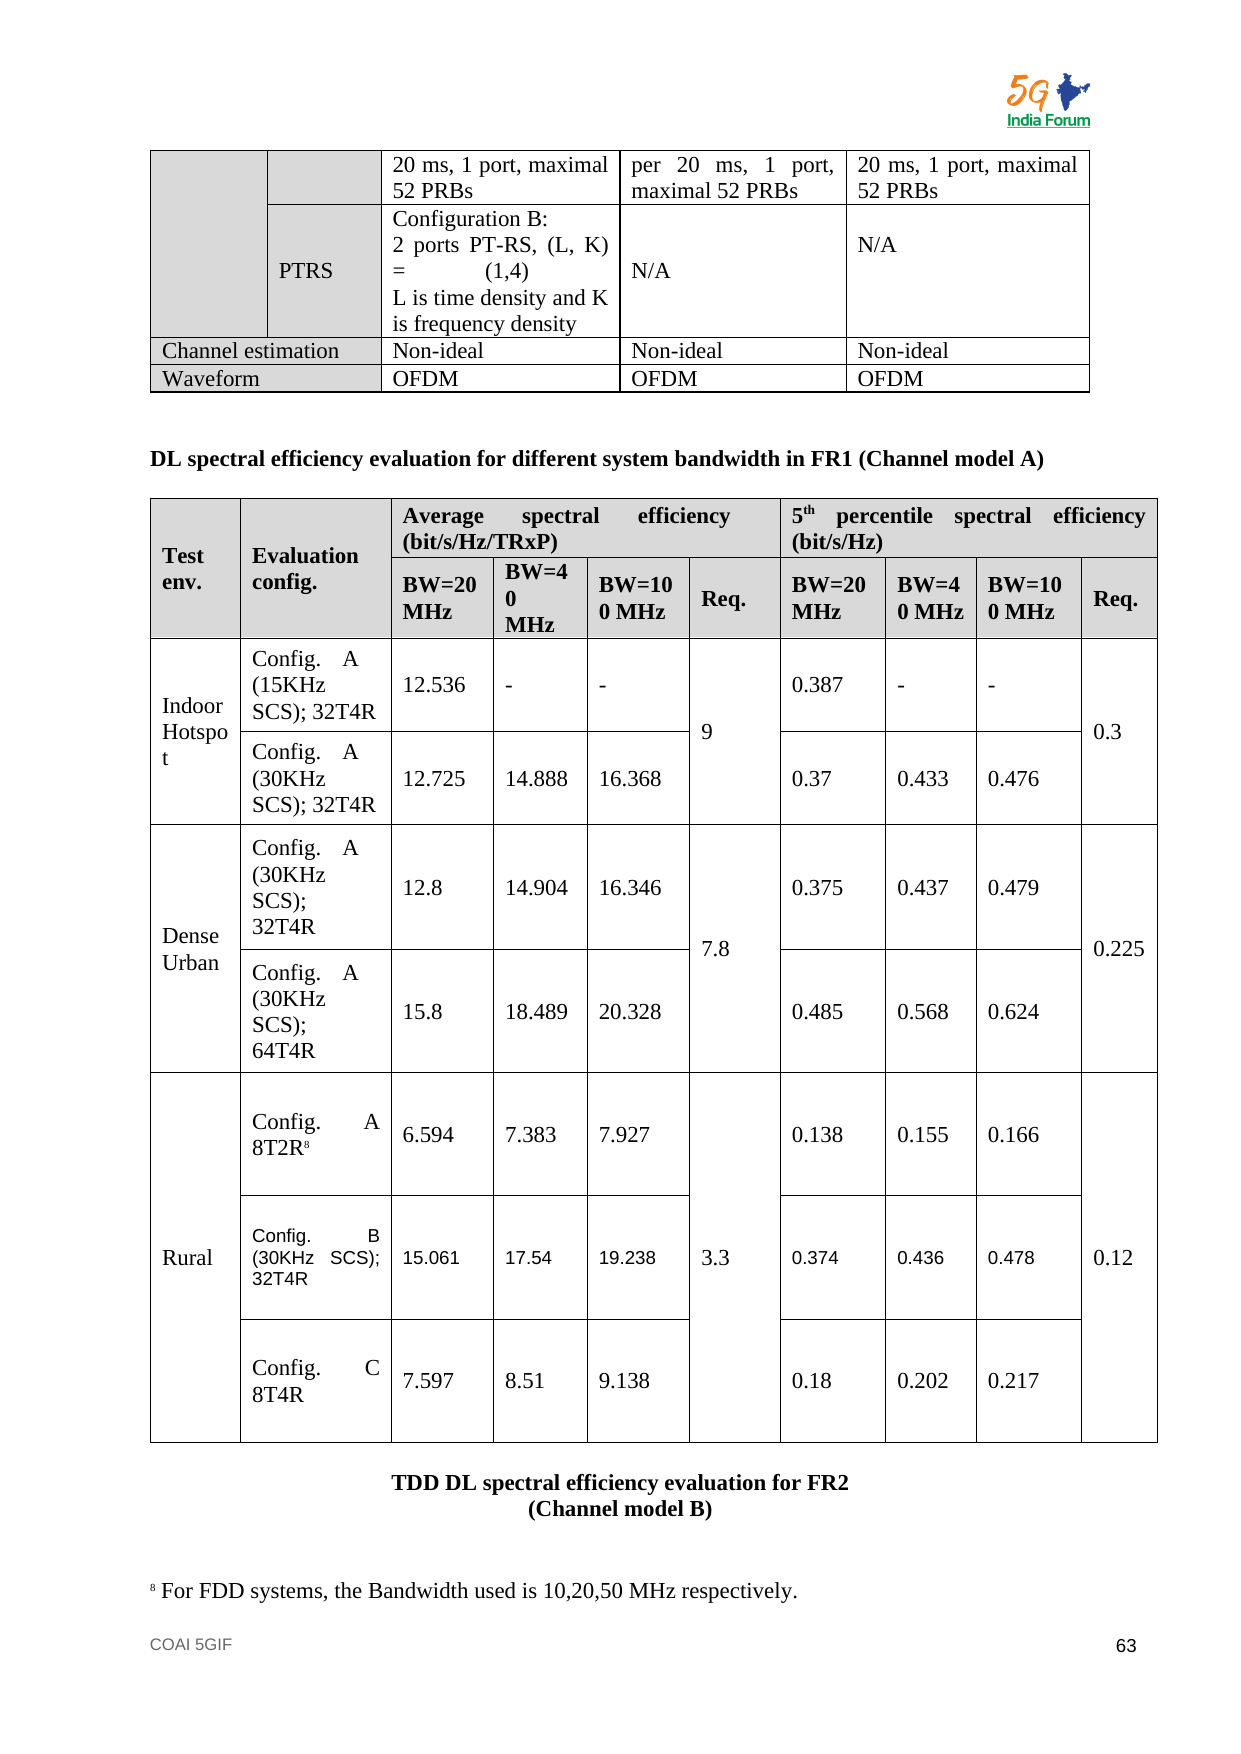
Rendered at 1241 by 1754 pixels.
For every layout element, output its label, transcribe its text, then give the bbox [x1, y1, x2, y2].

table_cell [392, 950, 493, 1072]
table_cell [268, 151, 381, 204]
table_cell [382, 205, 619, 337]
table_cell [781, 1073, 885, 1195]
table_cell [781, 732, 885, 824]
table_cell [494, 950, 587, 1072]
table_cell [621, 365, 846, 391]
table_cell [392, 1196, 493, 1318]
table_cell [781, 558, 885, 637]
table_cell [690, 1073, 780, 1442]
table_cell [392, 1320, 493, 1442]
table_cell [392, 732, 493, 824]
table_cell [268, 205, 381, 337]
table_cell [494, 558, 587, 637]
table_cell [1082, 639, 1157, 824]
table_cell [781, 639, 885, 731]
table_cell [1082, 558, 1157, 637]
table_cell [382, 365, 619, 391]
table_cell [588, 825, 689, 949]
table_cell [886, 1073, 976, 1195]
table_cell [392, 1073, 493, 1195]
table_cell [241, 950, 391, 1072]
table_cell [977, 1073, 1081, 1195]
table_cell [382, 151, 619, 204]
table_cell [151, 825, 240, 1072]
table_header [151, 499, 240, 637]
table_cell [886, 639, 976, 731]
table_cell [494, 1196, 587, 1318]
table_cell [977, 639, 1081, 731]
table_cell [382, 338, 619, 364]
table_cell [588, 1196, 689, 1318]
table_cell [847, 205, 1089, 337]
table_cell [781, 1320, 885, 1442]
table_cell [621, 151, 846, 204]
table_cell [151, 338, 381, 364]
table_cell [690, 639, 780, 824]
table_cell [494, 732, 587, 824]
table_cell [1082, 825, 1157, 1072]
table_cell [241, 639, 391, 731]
text DL spectral efficiency evaluation for different system bandwidth in FR1 (Channel model A) [150, 445, 1090, 471]
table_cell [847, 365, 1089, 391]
text TDD DL spectral efficiency evaluation for FR2 [150, 1469, 1090, 1495]
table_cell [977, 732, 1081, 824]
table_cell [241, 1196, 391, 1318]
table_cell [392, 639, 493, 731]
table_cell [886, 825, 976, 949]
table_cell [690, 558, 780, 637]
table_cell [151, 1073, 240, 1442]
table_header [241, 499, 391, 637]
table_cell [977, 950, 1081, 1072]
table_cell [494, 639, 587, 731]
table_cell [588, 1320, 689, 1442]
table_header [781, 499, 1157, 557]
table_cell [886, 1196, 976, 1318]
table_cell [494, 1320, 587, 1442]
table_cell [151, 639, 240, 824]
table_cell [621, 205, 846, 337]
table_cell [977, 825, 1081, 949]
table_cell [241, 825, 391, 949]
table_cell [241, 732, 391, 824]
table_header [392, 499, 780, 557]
text (Channel model B) [150, 1495, 1090, 1522]
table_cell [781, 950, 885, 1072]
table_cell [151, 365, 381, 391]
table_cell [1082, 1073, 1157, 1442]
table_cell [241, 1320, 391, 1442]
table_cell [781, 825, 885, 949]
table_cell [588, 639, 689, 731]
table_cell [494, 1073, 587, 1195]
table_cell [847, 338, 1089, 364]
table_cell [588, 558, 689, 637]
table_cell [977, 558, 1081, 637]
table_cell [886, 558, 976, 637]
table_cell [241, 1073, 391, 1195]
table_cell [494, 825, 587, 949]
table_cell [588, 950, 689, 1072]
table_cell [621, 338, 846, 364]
picture [1007, 73, 1091, 128]
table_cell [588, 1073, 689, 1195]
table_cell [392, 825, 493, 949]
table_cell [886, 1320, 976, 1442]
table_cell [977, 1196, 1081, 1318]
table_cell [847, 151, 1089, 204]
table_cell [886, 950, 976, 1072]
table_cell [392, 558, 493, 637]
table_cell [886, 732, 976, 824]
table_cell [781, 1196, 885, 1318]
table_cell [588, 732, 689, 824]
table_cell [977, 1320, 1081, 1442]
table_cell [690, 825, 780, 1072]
